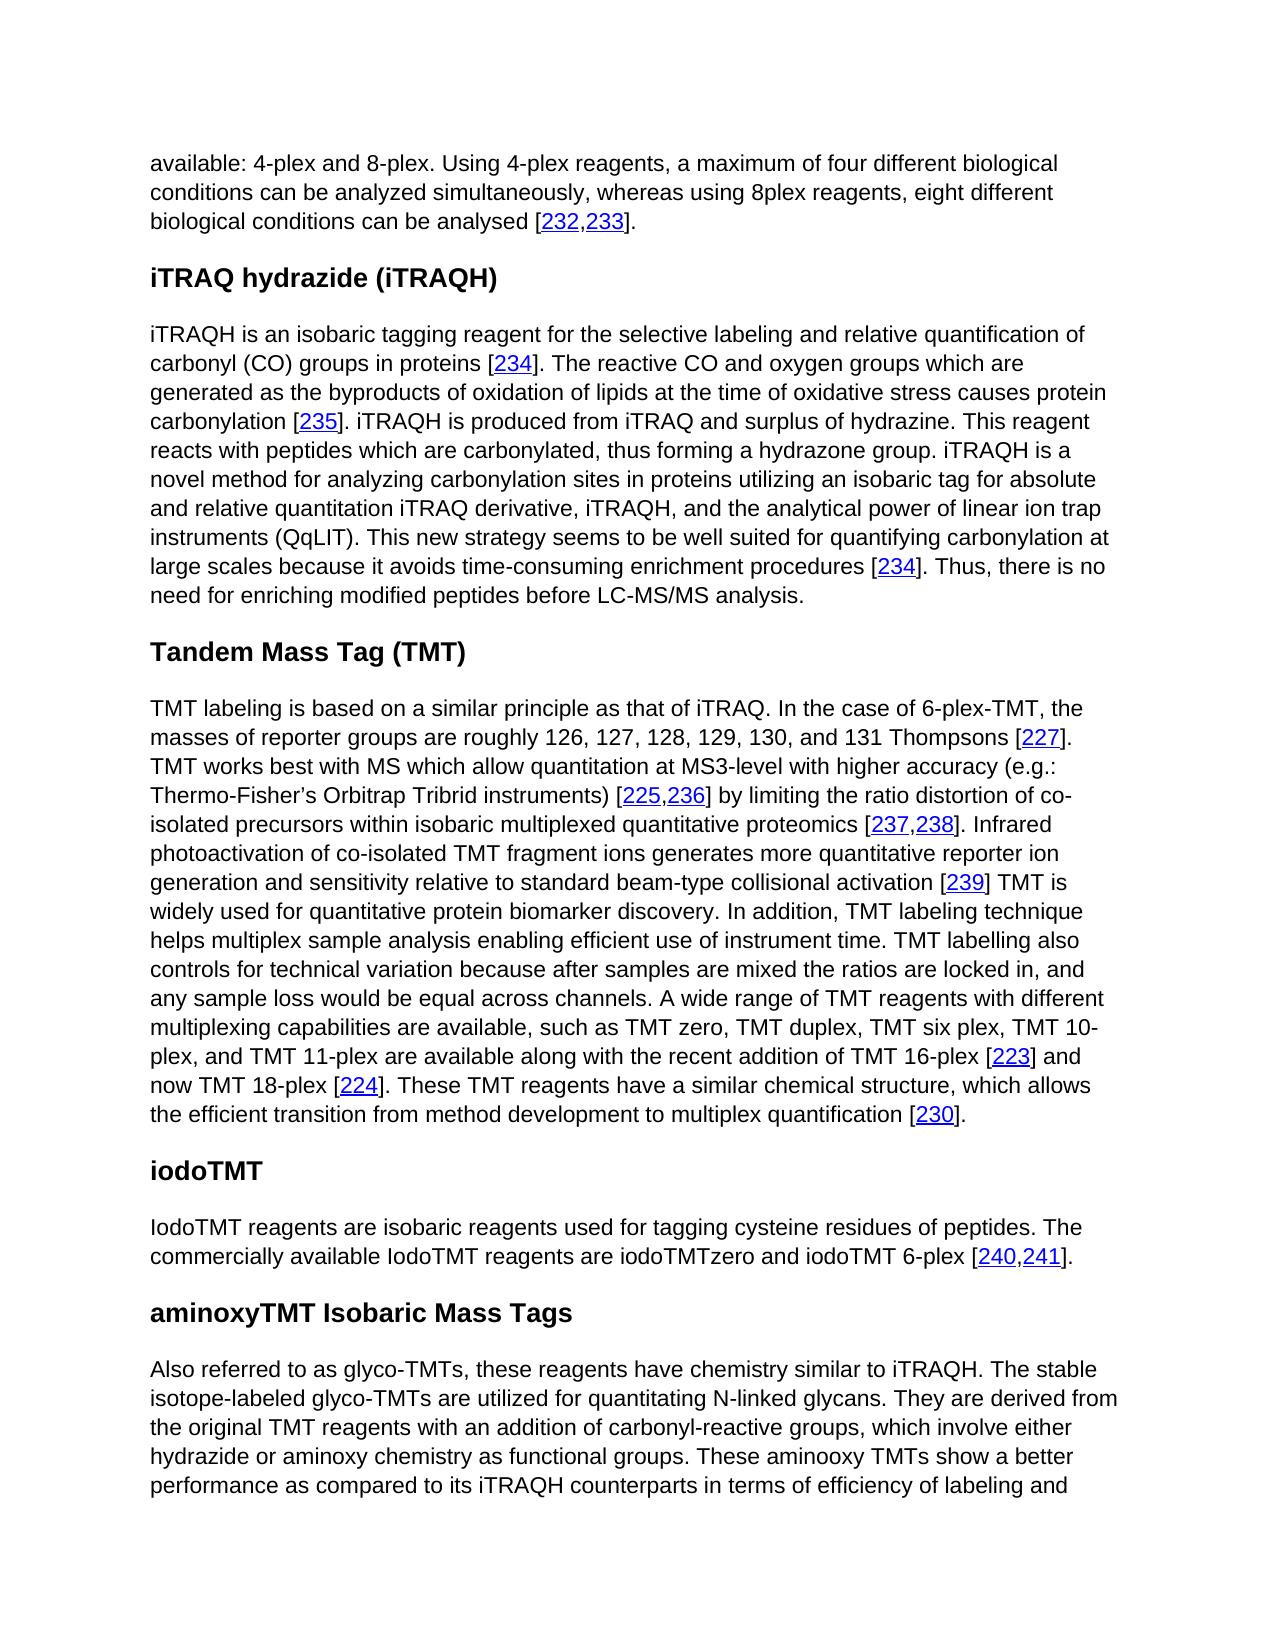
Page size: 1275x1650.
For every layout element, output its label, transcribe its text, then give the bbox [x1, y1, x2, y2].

subtitle iTRAQ hydrazide (iTRAQH) [150, 262, 1125, 293]
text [150, 150, 1125, 234]
text iTRAQH is an isobaric tagging reagent for the selective labeling and relative quantification of carbonyl (CO) groups in proteins [234]. The reactive CO and oxygen groups which are generated as the byproducts of oxidation of lipids at the time of oxidative stress causes protein carbonylation [235]. iTRAQH is produced from iTRAQ and surplus of hydrazine. This reagent reacts with peptides which are carbonylated, thus forming a hydrazone group. iTRAQH is a novel method for analyzing carbonylation sites in proteins utilizing an isobaric tag for absolute and relative quantitation iTRAQ derivative, iTRAQH, and the analytical power of linear ion trap instruments (QqLIT). This new strategy seems to be well suited for quantifying carbonylation at large scales because it avoids time-consuming enrichment procedures [234]. Thus, there is no need for enriching modified peptides before LC-MS/MS analysis. [150, 321, 1125, 608]
subtitle iodoTMT [150, 1154, 1125, 1186]
text IodoTMT reagents are isobaric reagents used for tagging cysteine residues of peptides. The commercially available IodoTMT reagents are iodoTMTzero and iodoTMT 6-plex [240,241]. [150, 1214, 1125, 1269]
text TMT labeling is based on a similar principle as that of iTRAQ. In the case of 6-plex-TMT, the masses of reporter groups are roughly 126, 127, 128, 129, 130, and 131 Thompsons [227]. TMT works best with MS which allow quantitation at MS3-level with higher accuracy (e.g.: Thermo-Fisher’s Orbitrap Tribrid instruments) [225,236] by limiting the ratio distortion of co-isolated precursors within isobaric multiplexed quantitative proteomics [237,238]. Infrared photoactivation of co-isolated TMT fragment ions generates more quantitative reporter ion generation and sensitivity relative to standard beam-type collisional activation [239] TMT is widely used for quantitative protein biomarker discovery. In addition, TMT labeling technique helps multiplex sample analysis enabling efficient use of instrument time. TMT labelling also controls for technical variation because after samples are mixed the ratios are locked in, and any sample loss would be equal across channels. A wide range of TMT reagents with different multiplexing capabilities are available, such as TMT zero, TMT duplex, TMT six plex, TMT 10-plex, and TMT 11-plex are available along with the recent addition of TMT 16-plex [223] and now TMT 18-plex [224]. These TMT reagents have a similar chemical structure, which allows the efficient transition from method development to multiplex quantification [230]. [150, 695, 1125, 1127]
subtitle aminoxyTMT Isobaric Mass Tags [150, 1297, 1125, 1328]
subtitle Tandem Mass Tag (TMT) [150, 636, 1125, 667]
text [150, 1356, 1125, 1498]
